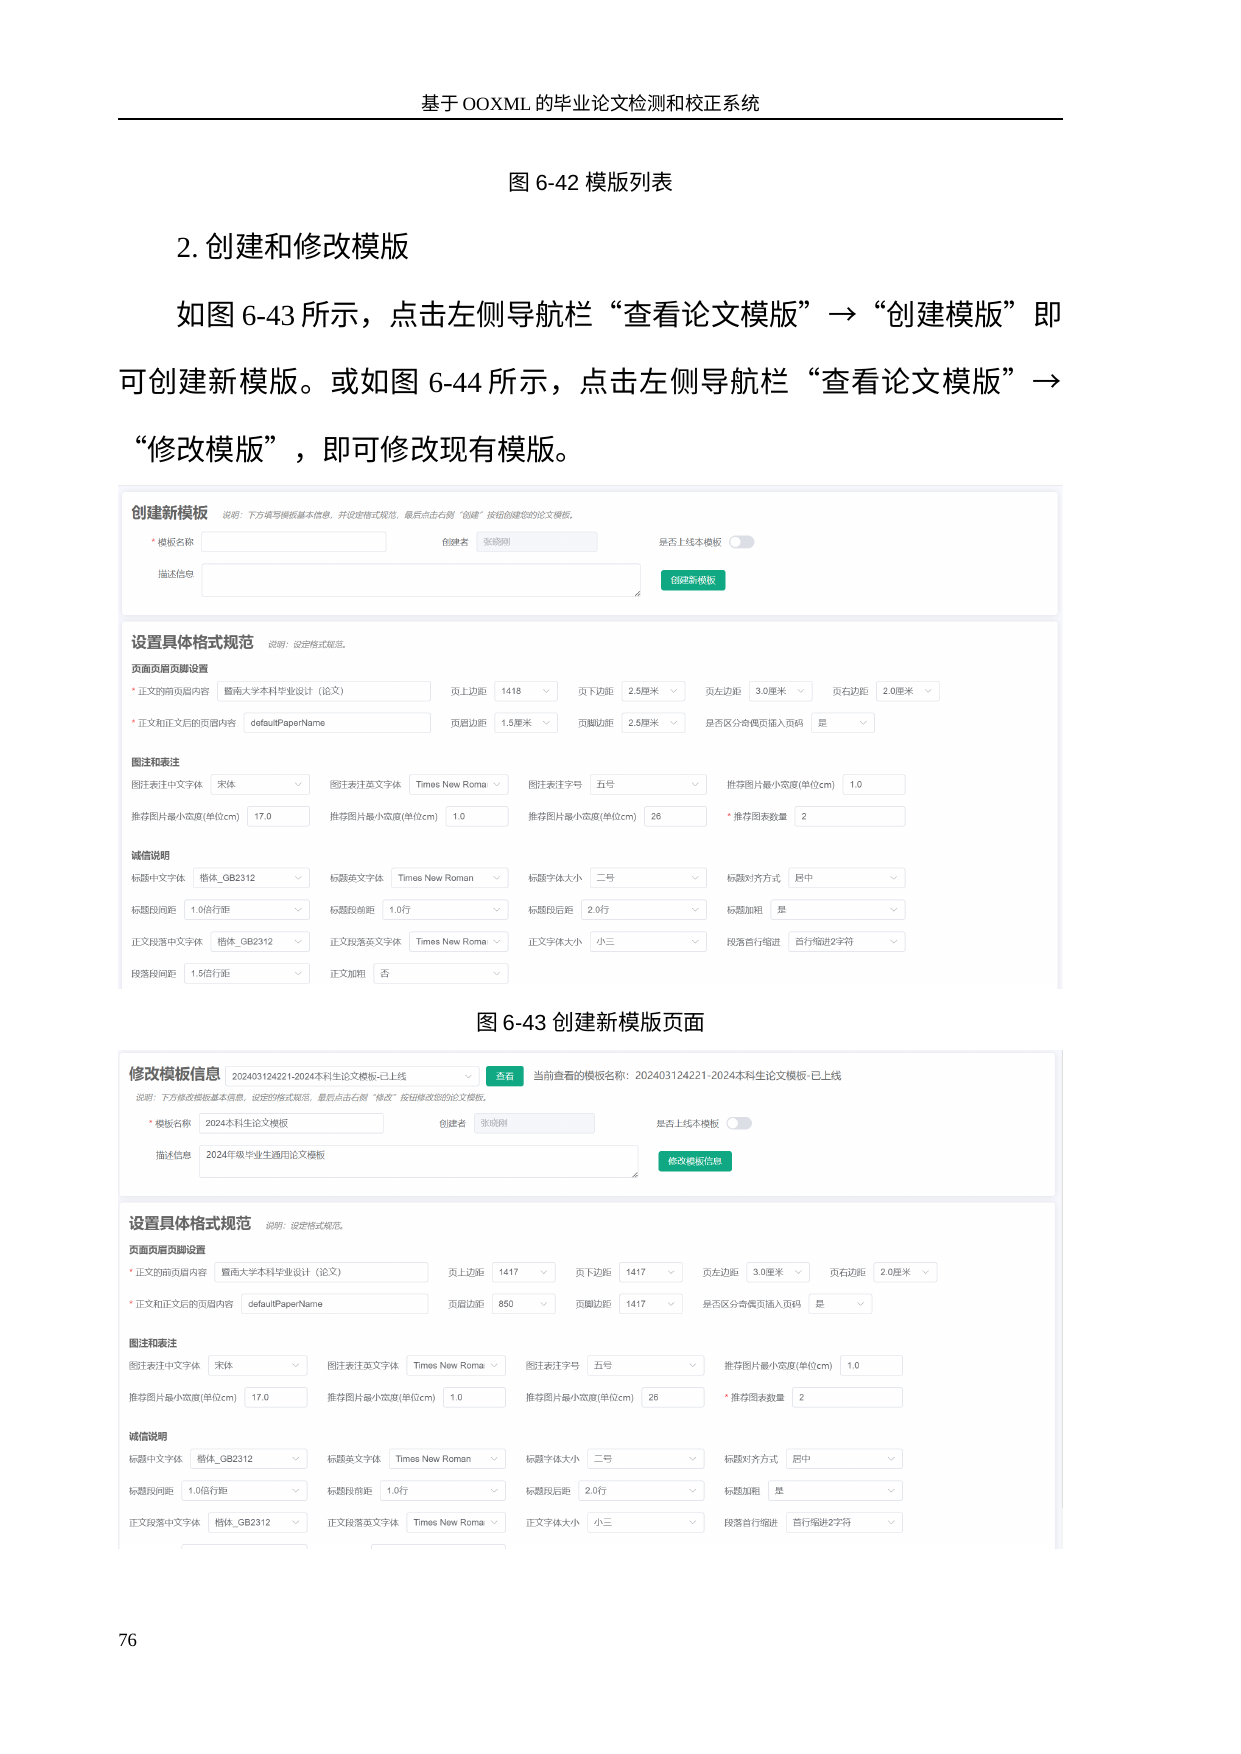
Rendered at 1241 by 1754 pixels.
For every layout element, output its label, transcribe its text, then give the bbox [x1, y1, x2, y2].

list 创建和修改模版 [118, 210, 1063, 278]
picture [118, 482, 1063, 989]
picture [118, 1050, 1063, 1549]
